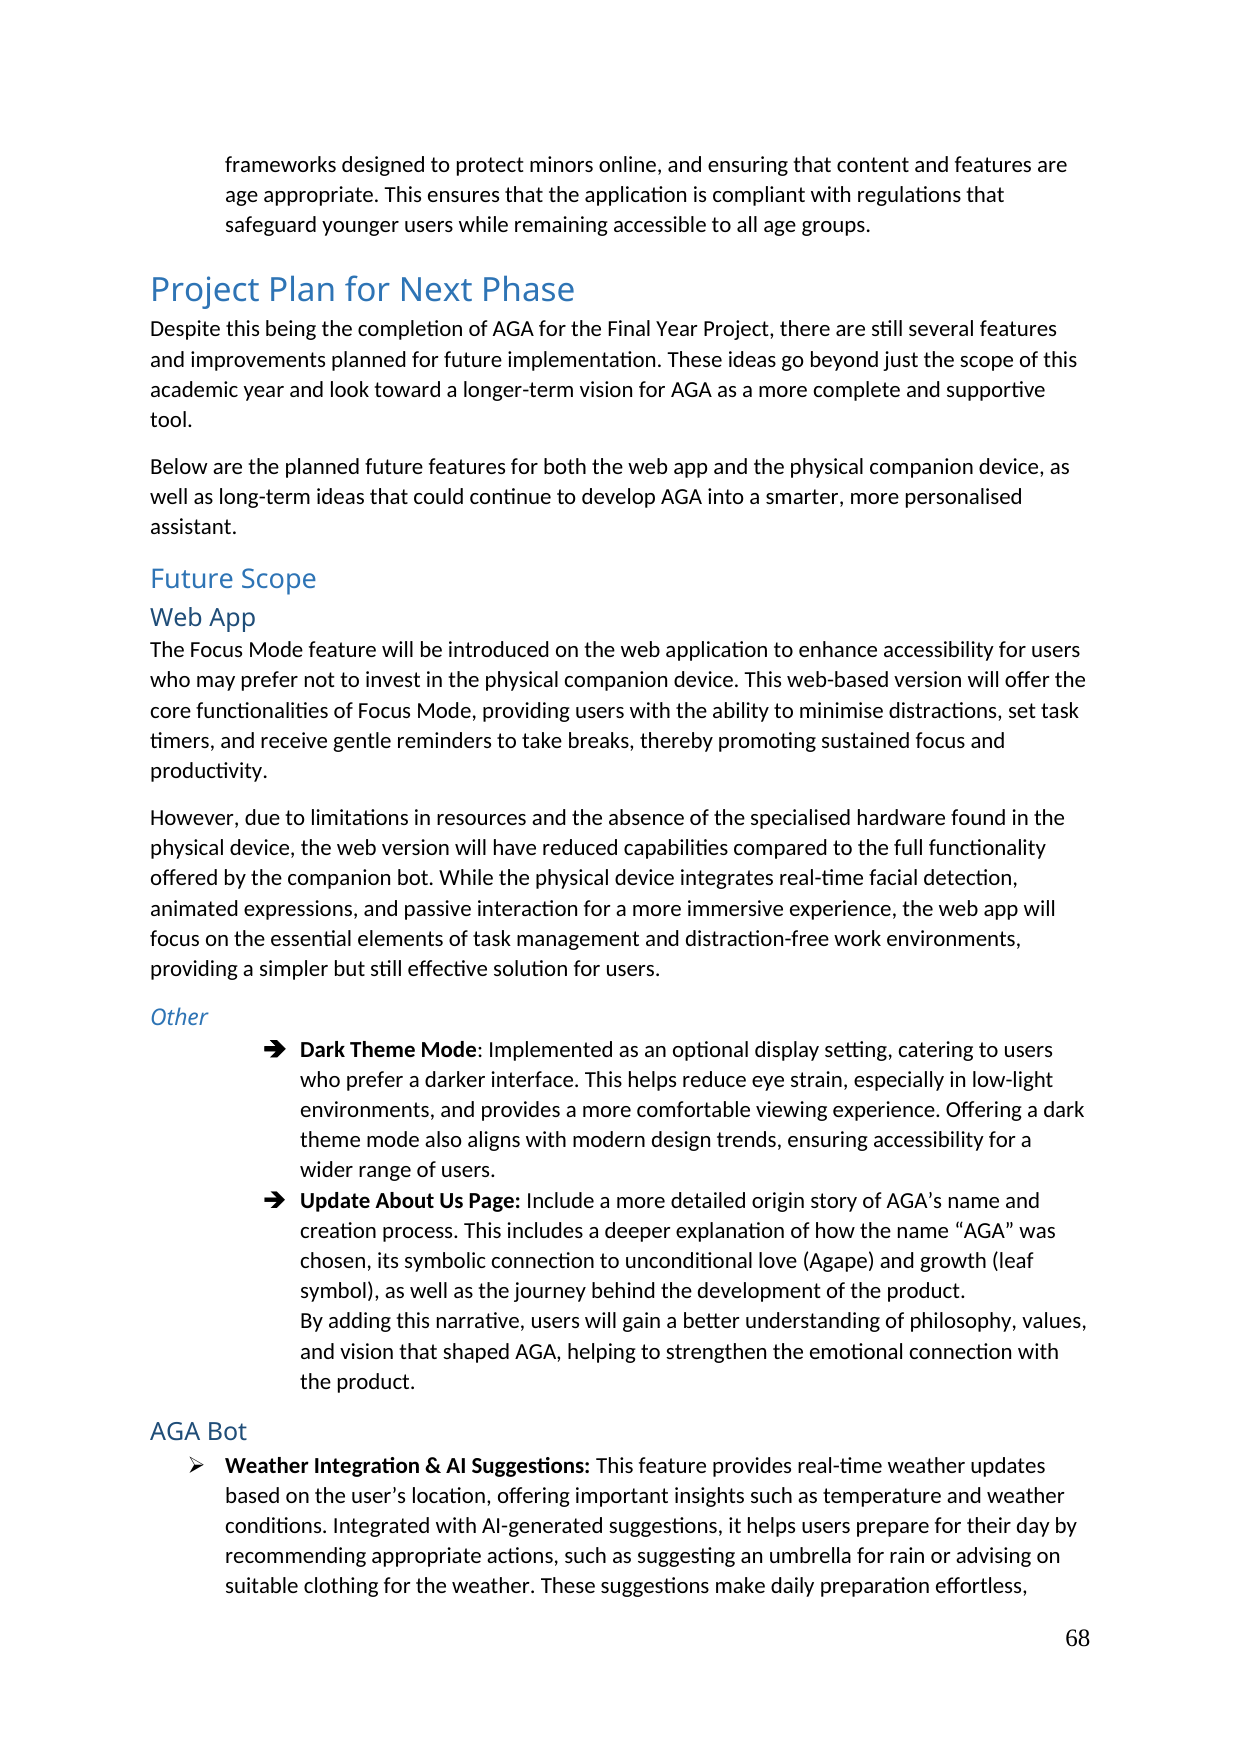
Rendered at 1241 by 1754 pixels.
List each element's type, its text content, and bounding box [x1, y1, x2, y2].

subtitle AGA Bot [150, 1414, 1090, 1448]
list Update About Us Page: Include a more detailed origin story of AGA’s name and creation process. This includes a deeper explanation of how the name “AGA” was chosen, its symbolic connection to unconditional love (Agape) and growth (leaf symbol), as well as the journey behind the development of the product. [262, 1186, 1090, 1304]
text Below are the planned future features for both the web app and the physical companion device, as well as long-term ideas that could continue to develop AGA into a smarter, more personalised assistant. [150, 452, 1090, 541]
text Web App The Focus Mode feature will be introduced on the web application to enhance accessibility for users who may prefer not to invest in the physical companion device. This web-based version will offer the core functionalities of Focus Mode, providing users with the ability to minimise distractions, set task timers, and receive gentle reminders to take breaks, thereby promoting sustained focus and productivity. [150, 599, 1090, 784]
subtitle Other [150, 1001, 1090, 1032]
subtitle Project Plan for Next Phase [150, 266, 1090, 311]
text However, due to limitations in resources and the absence of the specialised hardware found in the physical device, the web version will have reduced capabilities compared to the full functionality offered by the companion bot. While the physical device integrates real-time facial detection, animated expressions, and passive interaction for a more immersive experience, the web app will focus on the essential elements of task management and distraction-free work environments, providing a simpler but still effective solution for users. [150, 803, 1090, 982]
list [225, 150, 1090, 238]
list Dark Theme Mode: Implemented as an optional display setting, catering to users who prefer a darker interface. This helps reduce eye strain, especially in low-light environments, and provides a more comfortable viewing experience. Offering a dark theme mode also aligns with modern design trends, ensuring accessibility for a wider range of users. [262, 1035, 1090, 1184]
subtitle Future Scope [150, 559, 1090, 596]
list By adding this narrative, users will gain a better understanding of philosophy, values, and vision that shaped AGA, helping to strengthen the emotional connection with the product. [300, 1307, 1090, 1395]
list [187, 1451, 1090, 1599]
text Despite this being the completion of AGA for the Final Year Project, there are still several features and improvements planned for future implementation. These ideas go beyond just the scope of this academic year and look toward a longer-term vision for AGA as a more complete and supportive tool. [150, 314, 1090, 433]
